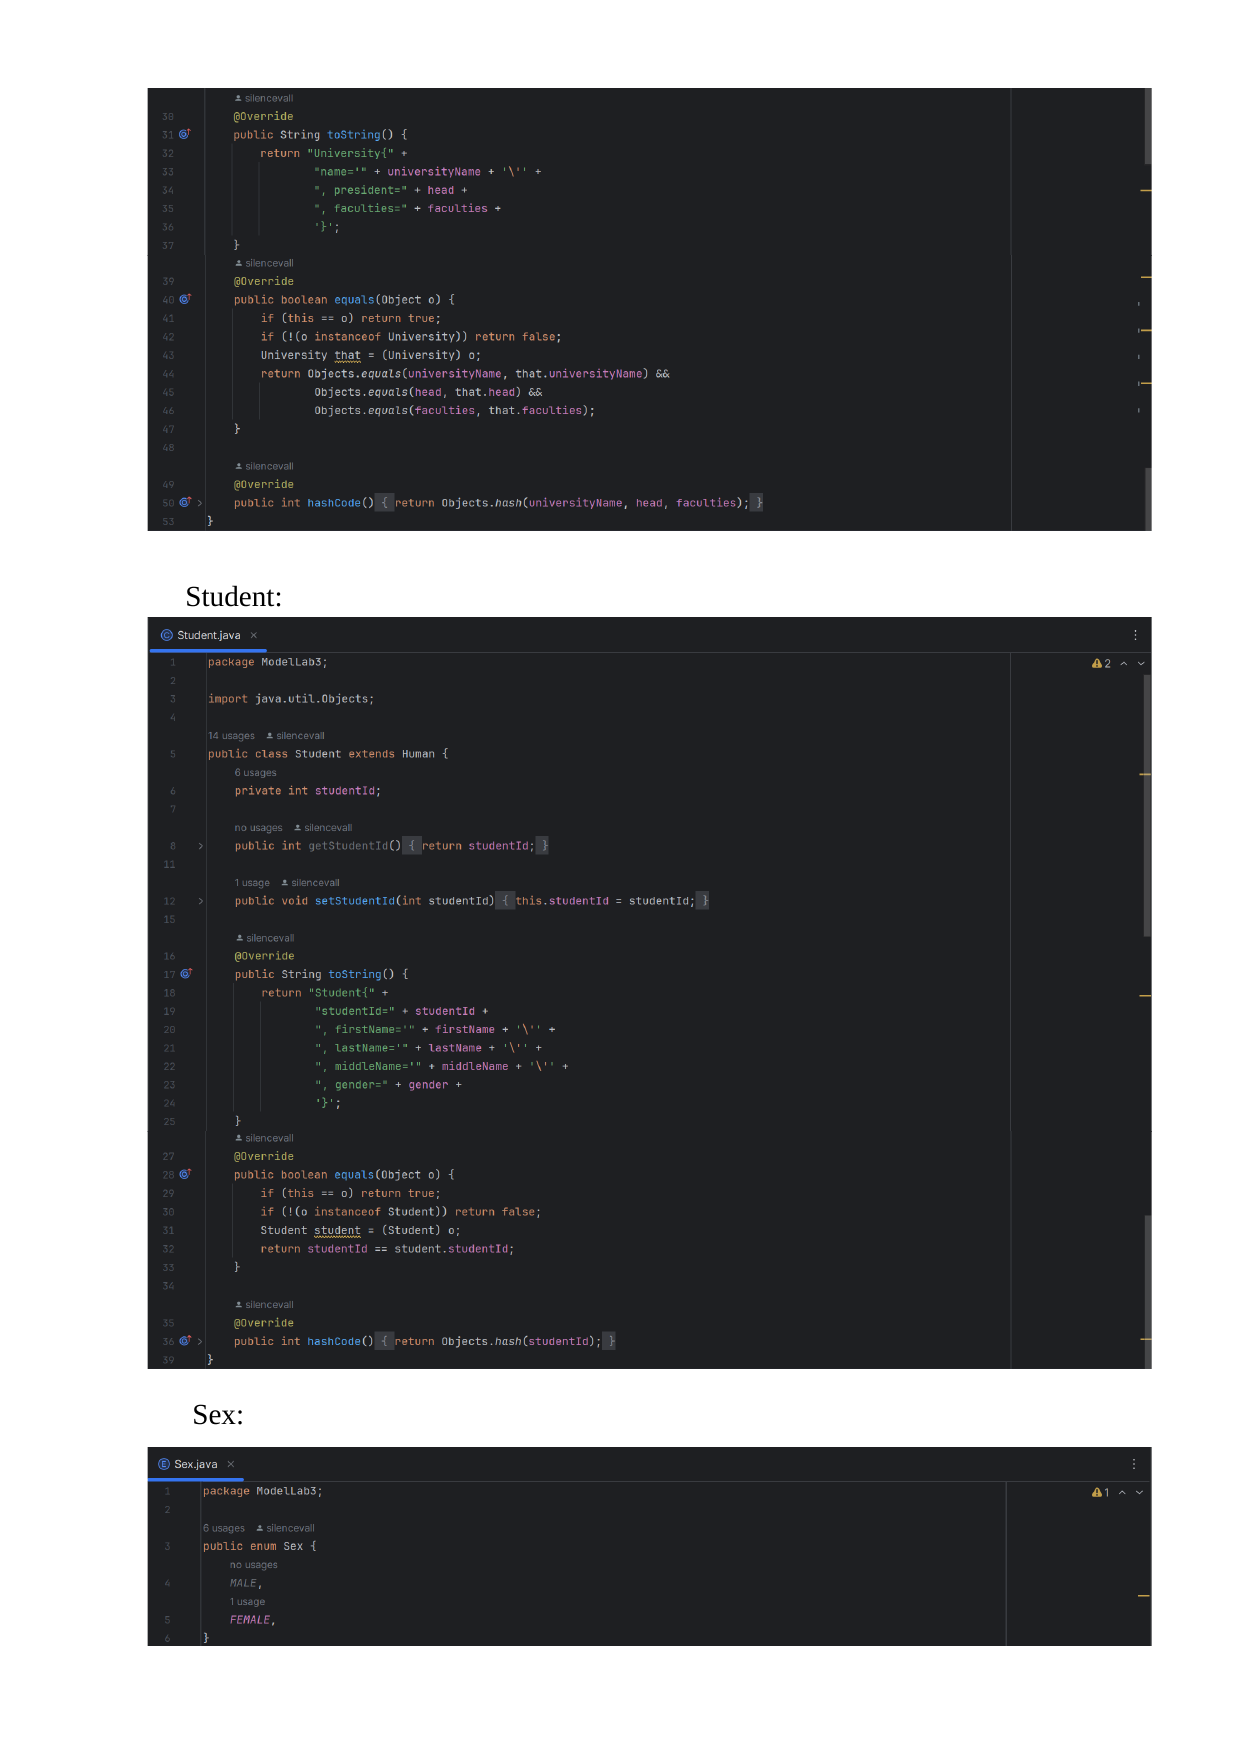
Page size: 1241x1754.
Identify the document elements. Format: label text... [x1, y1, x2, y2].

picture [147, 617, 1152, 1369]
text Student: [185, 579, 1152, 612]
picture [147, 1447, 1152, 1646]
picture [147, 88, 1152, 531]
text Sex: [148, 1397, 1152, 1430]
